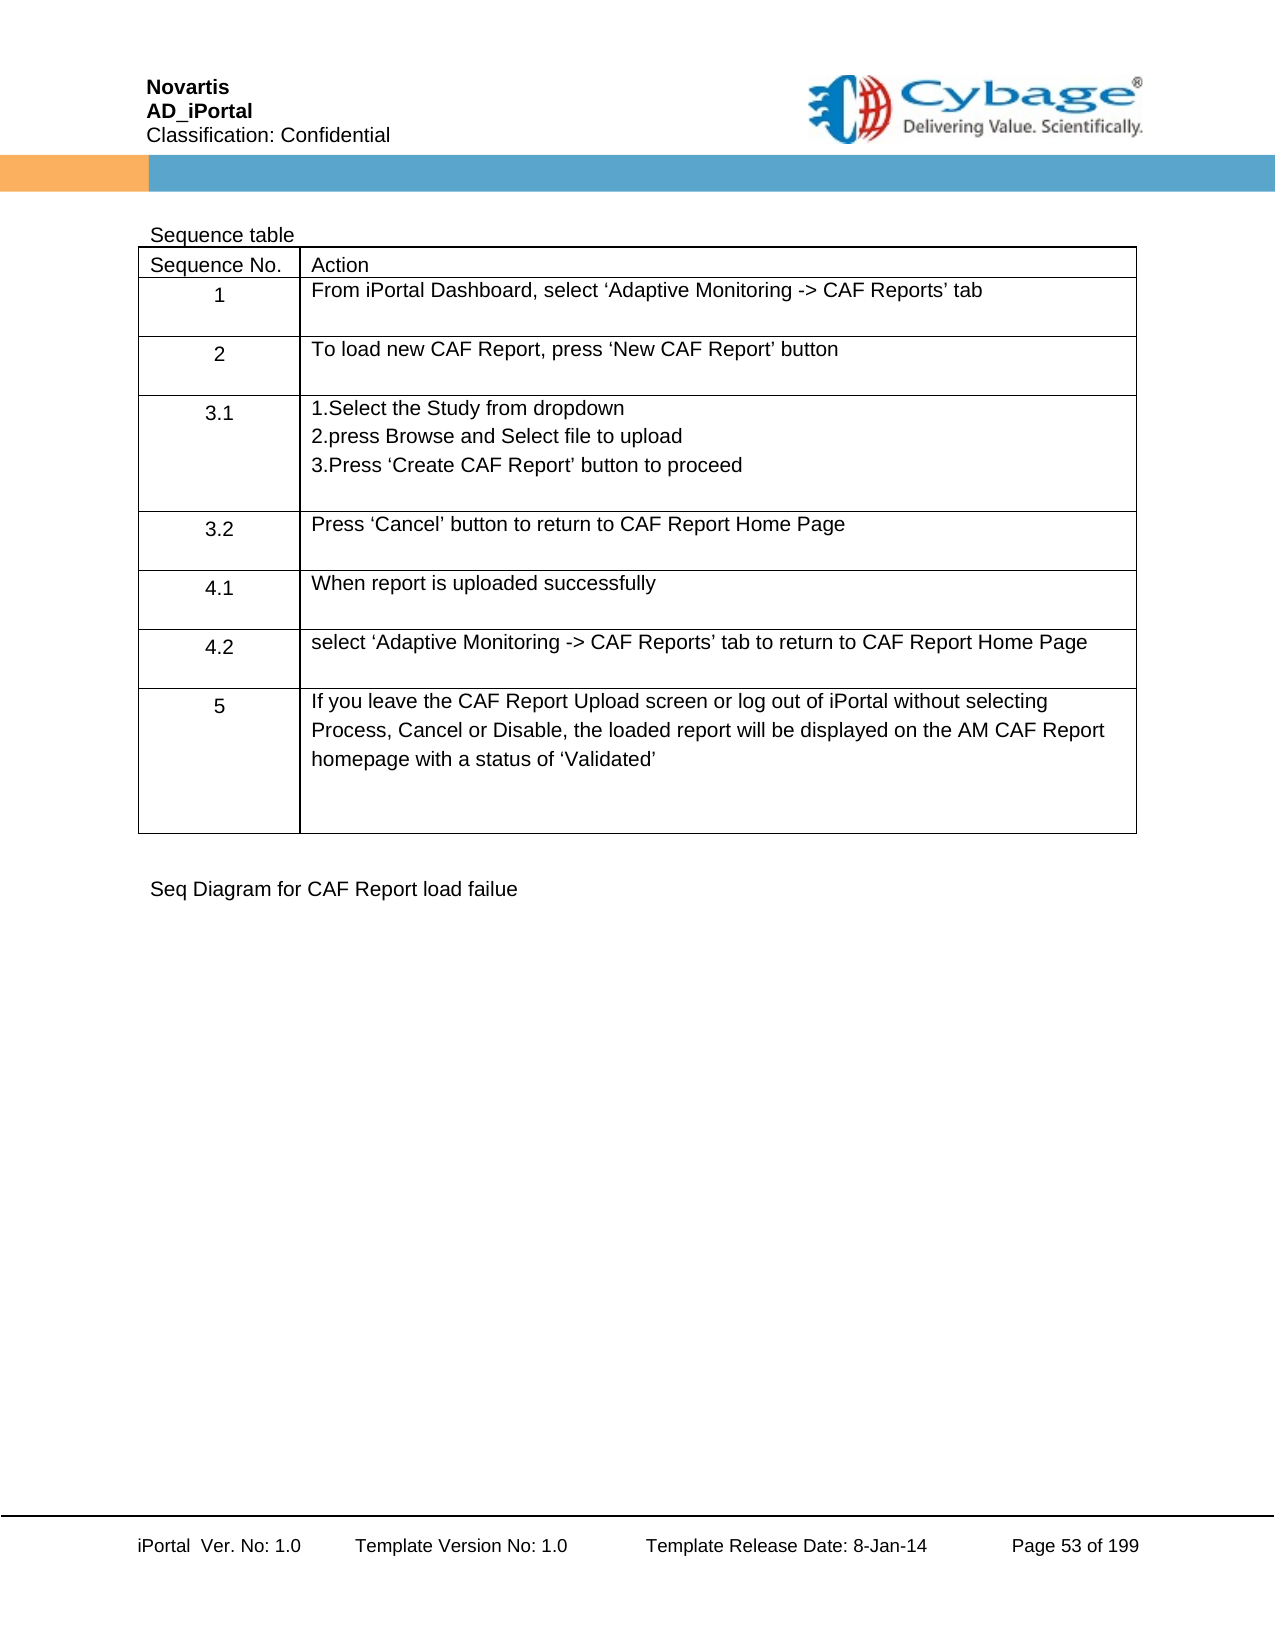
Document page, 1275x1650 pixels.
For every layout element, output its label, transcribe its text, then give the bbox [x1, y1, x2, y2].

table_cell To load new CAF Report, press ‘New CAF Report’ button [301, 337, 1136, 394]
table_cell 4.1 [139, 571, 299, 629]
table_cell 2 [139, 337, 299, 394]
table_cell select ‘Adaptive Monitoring -> CAF Reports’ tab to return to CAF Report Home Page [301, 630, 1136, 688]
picture [808, 75, 1143, 144]
table_cell If you leave the CAF Report Upload screen or log out of iPortal without selecting Process, Cancel or Disable, the loaded report will be displayed on the AM CAF Report homepage with a status of ‘Validated’ [301, 689, 1136, 833]
table_cell 1 [139, 278, 299, 336]
table_cell 3.1 [139, 396, 299, 511]
table_cell 1.Select the Study from dropdown 2.press Browse and Select file to upload 3.Press ‘Create CAF Report’ button to proceed [301, 396, 1136, 511]
table_cell 3.2 [139, 512, 299, 570]
text Sequence table [150, 217, 1125, 246]
table_cell Press ‘Cancel’ button to return to CAF Report Home Page [301, 512, 1136, 570]
table_cell 5 [139, 689, 299, 833]
table_cell When report is uploaded successfully [301, 571, 1136, 629]
table_cell 4.2 [139, 630, 299, 688]
table_header Sequence No. [139, 248, 299, 277]
table_cell From iPortal Dashboard, select ‘Adaptive Monitoring -> CAF Reports’ tab [301, 278, 1136, 336]
text Seq Diagram for CAF Report load failue [150, 872, 1125, 901]
table_header Action [301, 248, 1136, 277]
